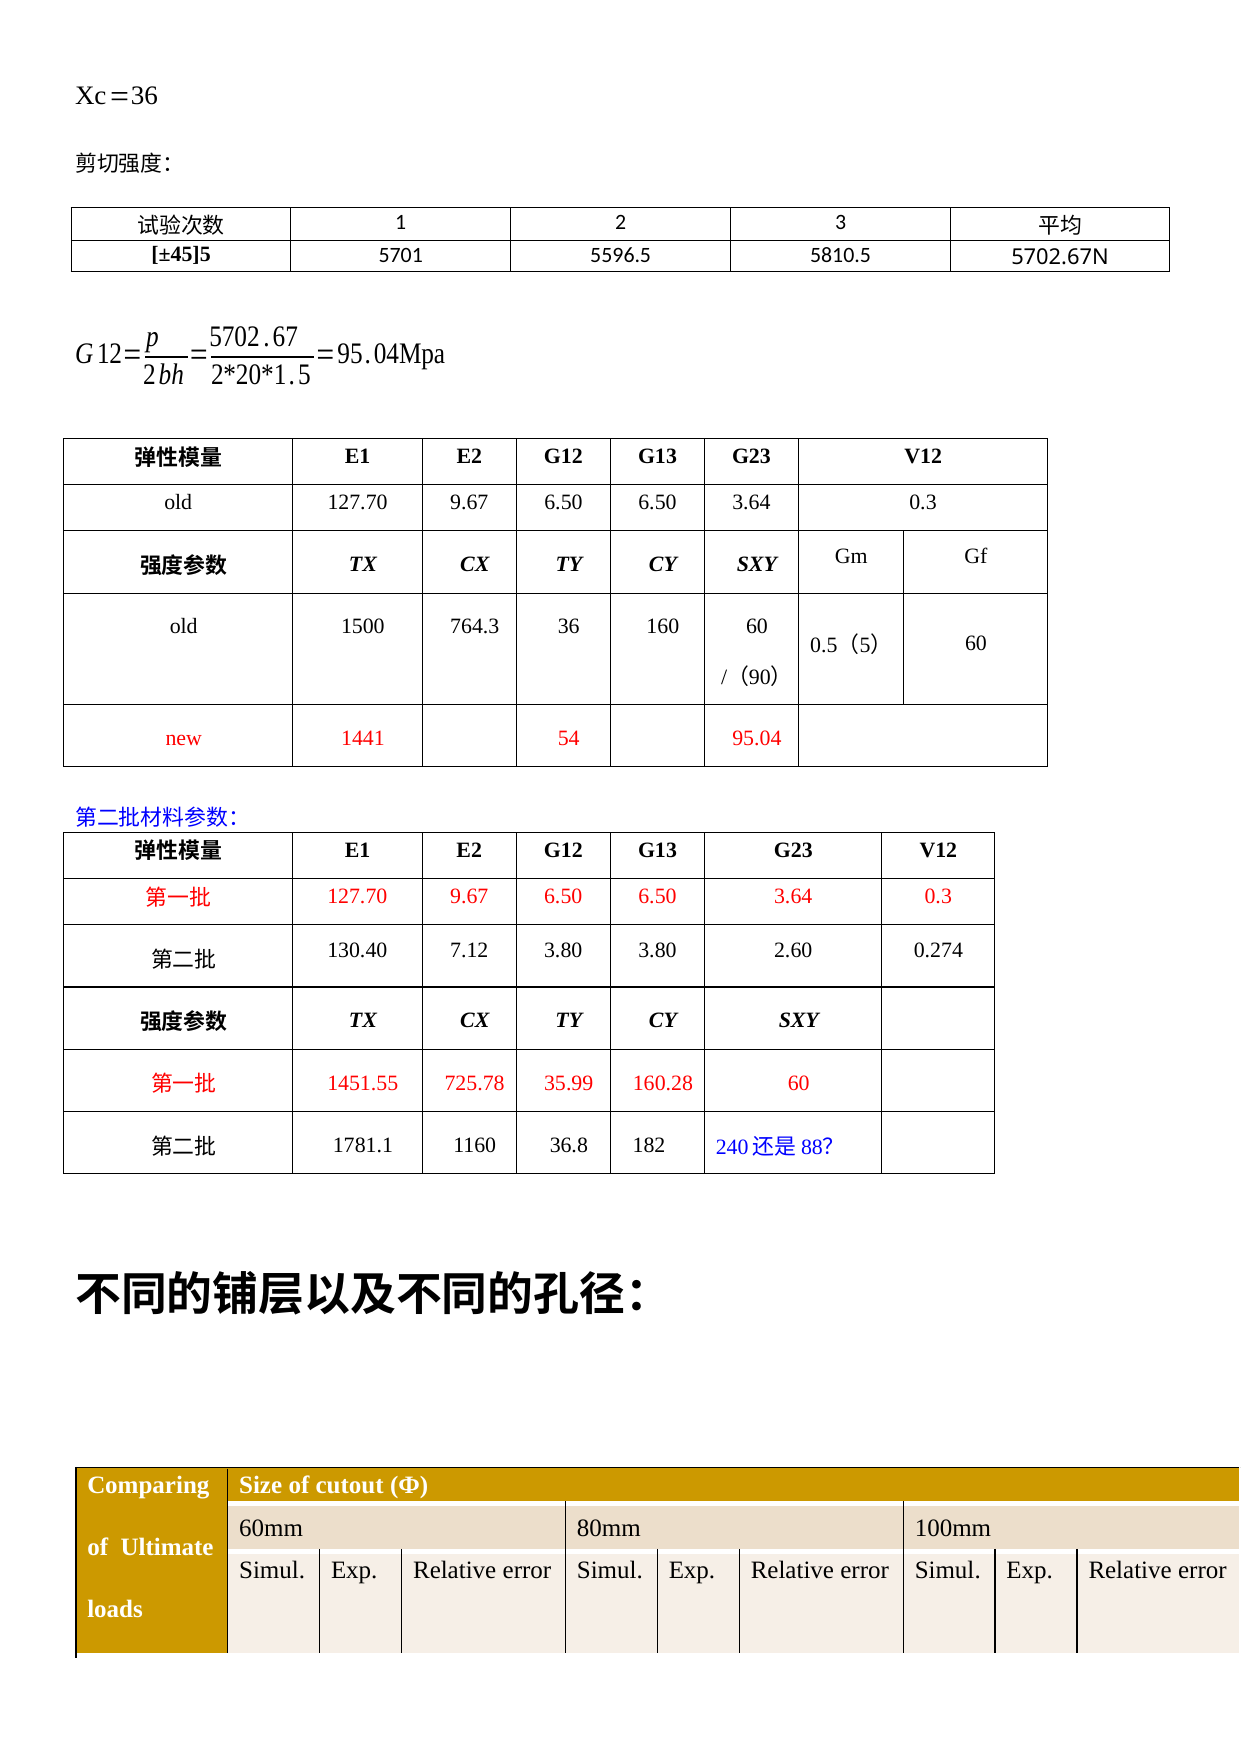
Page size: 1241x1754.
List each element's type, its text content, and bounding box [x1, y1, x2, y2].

table_cell 3.64 [705, 879, 881, 924]
table_cell TY [517, 531, 610, 593]
table_header 3 [731, 208, 950, 240]
table_cell 3.64 [705, 485, 798, 530]
table_cell 2.60 [705, 925, 881, 986]
table_cell Exp. [658, 1554, 739, 1653]
table_cell 0.3 [882, 879, 994, 924]
table_cell 36 [517, 594, 610, 704]
table_header Comparing of Ultimate loads Layer [77, 1468, 227, 1653]
table_cell [611, 705, 704, 766]
table_cell Exp. [996, 1554, 1076, 1653]
table_header 平均 [951, 208, 1169, 240]
table_cell 725.78 [423, 1050, 516, 1111]
table_cell 6.50 [517, 485, 610, 530]
table_cell 130.40 [293, 925, 422, 986]
table_cell 1781.1 [293, 1112, 422, 1173]
table_header G12 [517, 833, 610, 878]
table_cell [882, 1112, 994, 1173]
table_cell 1441 [293, 705, 422, 766]
text 第二批材料参数： [75, 799, 1165, 832]
table_cell 182 [611, 1112, 704, 1173]
subtitle 不同的铺层以及不同的孔径： [75, 1242, 1165, 1340]
table_header E2 [423, 439, 516, 484]
table_cell CX [423, 531, 516, 593]
table_cell CY [611, 988, 704, 1049]
table_cell Simul. [904, 1554, 994, 1653]
table_header 弹性模量 [64, 833, 292, 878]
table_cell 强度参数 [64, 531, 292, 593]
table_cell 5596.5 [511, 241, 730, 271]
table_header E1 [293, 833, 422, 878]
table_header 试验次数 [72, 208, 290, 240]
table_cell Relative error [740, 1554, 903, 1653]
table_cell 60mm [228, 1506, 565, 1549]
table_header E1 [293, 439, 422, 484]
table_cell TY [517, 988, 610, 1049]
table_cell 764.3 [423, 594, 516, 704]
table_cell 35.99 [517, 1050, 610, 1111]
table_cell SXY [705, 531, 798, 593]
table_cell 54 [517, 705, 610, 766]
table_header V12 [882, 833, 994, 878]
table_cell 160 [611, 594, 704, 704]
table_header G12 [517, 439, 610, 484]
table_cell SXY [705, 988, 881, 1049]
table_cell 第一批 [64, 879, 292, 924]
table_cell 80mm [566, 1506, 903, 1549]
table_cell Gm [799, 531, 903, 593]
table_cell CX [423, 988, 516, 1049]
table_cell 第二批 [64, 1112, 292, 1173]
table_header G13 [611, 833, 704, 878]
table_cell new [64, 705, 292, 766]
table_cell 0.5（5） [799, 594, 903, 704]
table_cell 60 [904, 594, 1047, 704]
table_cell 5702.67N [951, 241, 1169, 271]
table_cell 240还是88？ [705, 1112, 881, 1173]
table_cell Relative error [402, 1554, 565, 1653]
table_cell 160.28 [611, 1050, 704, 1111]
table_cell Gf [904, 531, 1047, 593]
table_cell 127.70 [293, 879, 422, 924]
table_header Size of cutout (Ф) [228, 1468, 1239, 1501]
table_header G13 [611, 439, 704, 484]
table_cell 0.3 [799, 485, 1047, 530]
table_cell 100mm [904, 1506, 1239, 1549]
table_cell Simul. [228, 1554, 319, 1653]
table_cell 95.04 [705, 705, 798, 766]
table_header G23 [705, 439, 798, 484]
table_header 2 [511, 208, 730, 240]
table_cell 3.80 [611, 925, 704, 986]
table_header G23 [705, 833, 881, 878]
table_cell [882, 988, 994, 1049]
table_cell 5810.5 [731, 241, 950, 271]
table_cell 0.274 [882, 925, 994, 986]
table_cell 9.67 [423, 485, 516, 530]
table_cell 6.50 [611, 485, 704, 530]
table_cell old [64, 594, 292, 704]
table_cell old [64, 485, 292, 530]
table_cell 36.8 [517, 1112, 610, 1173]
table_header V12 [799, 439, 1047, 484]
table_cell [882, 1050, 994, 1111]
table_cell Relative error [1078, 1554, 1239, 1653]
table_cell 127.70 [293, 485, 422, 530]
table_cell 第二批 [64, 925, 292, 986]
table_header E2 [423, 833, 516, 878]
table_cell 60/（90） [705, 594, 798, 704]
table_cell 5701 [291, 241, 510, 271]
text 剪切强度： [75, 146, 1165, 178]
table_cell CY [611, 531, 704, 593]
table_cell 3.80 [517, 925, 610, 986]
table_cell 60 [705, 1050, 881, 1111]
table_cell 6.50 [517, 879, 610, 924]
table_cell [799, 705, 1047, 766]
table_cell Simul. [566, 1554, 657, 1653]
table_cell 6.50 [611, 879, 704, 924]
table_cell 第一批 [64, 1050, 292, 1111]
table_cell [423, 705, 516, 766]
table_cell 9.67 [423, 879, 516, 924]
table_cell 7.12 [423, 925, 516, 986]
table_cell [±45]5 [72, 241, 290, 271]
table_cell Exp. [320, 1554, 401, 1653]
table_cell TX [293, 988, 422, 1049]
table_header 1 [291, 208, 510, 240]
table_cell TX [293, 531, 422, 593]
table_cell 强度参数 [64, 988, 292, 1049]
table_header 弹性模量 [64, 439, 292, 484]
table_cell 1160 [423, 1112, 516, 1173]
table_cell 1451.55 [293, 1050, 422, 1111]
table_cell 1500 [293, 594, 422, 704]
